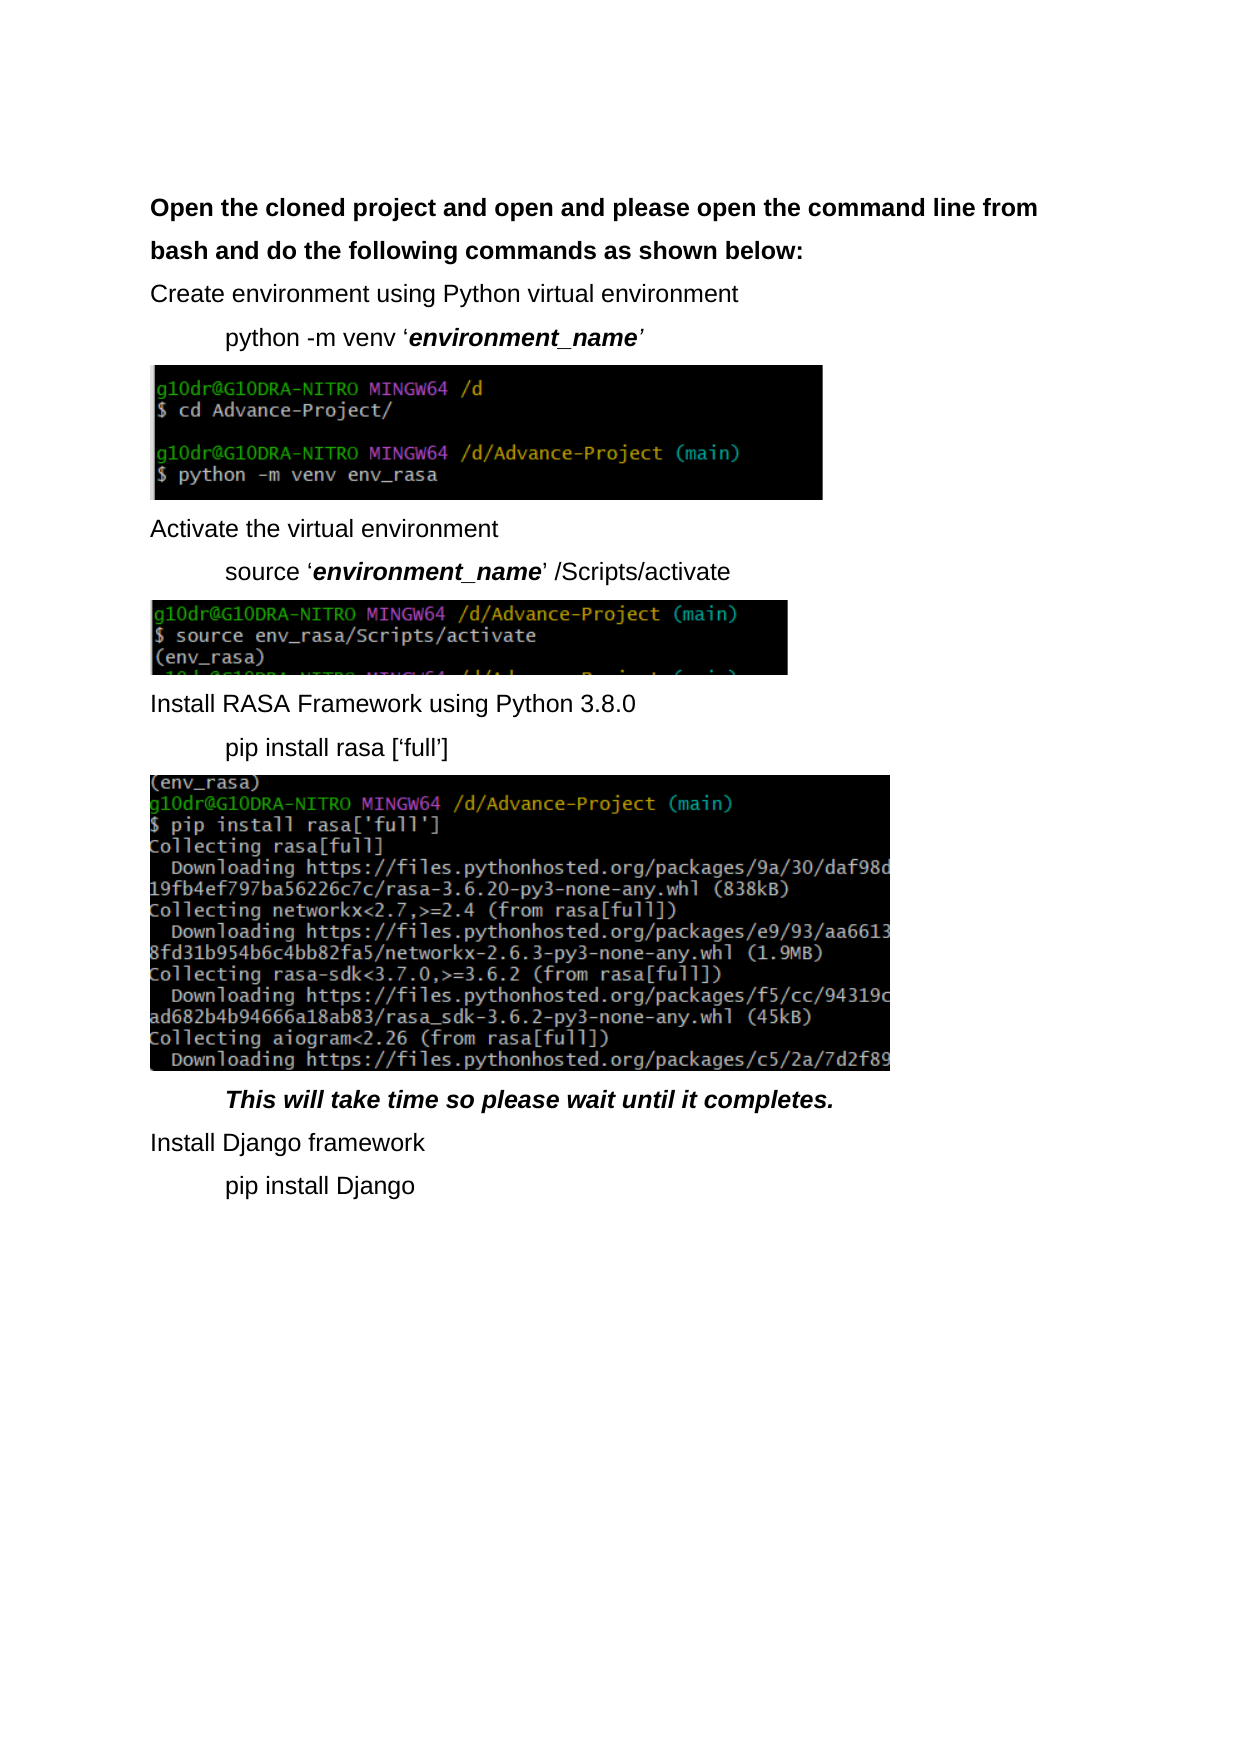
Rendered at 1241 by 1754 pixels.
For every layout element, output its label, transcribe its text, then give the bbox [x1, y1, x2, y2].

text source ‘environment_name’ /Scripts/activate [150, 557, 1090, 586]
text pip install rasa [‘full’] [150, 732, 1090, 761]
text Install Django framework [150, 1128, 1090, 1157]
text This will take time so please wait until it completes. [150, 1085, 1090, 1114]
picture [150, 775, 890, 1071]
text python -m venv ‘environment_name’ [150, 322, 1090, 351]
text Install RASA Framework using Python 3.8.0 [150, 689, 1090, 718]
picture [150, 600, 788, 675]
text pip install Django [150, 1171, 1090, 1200]
text Activate the virtual environment [150, 514, 1090, 542]
text Create environment using Python virtual environment [150, 279, 1090, 308]
picture [150, 365, 823, 500]
text Open the cloned project and open and please open the command line from bash and do the following commands as shown below: [150, 193, 1090, 265]
